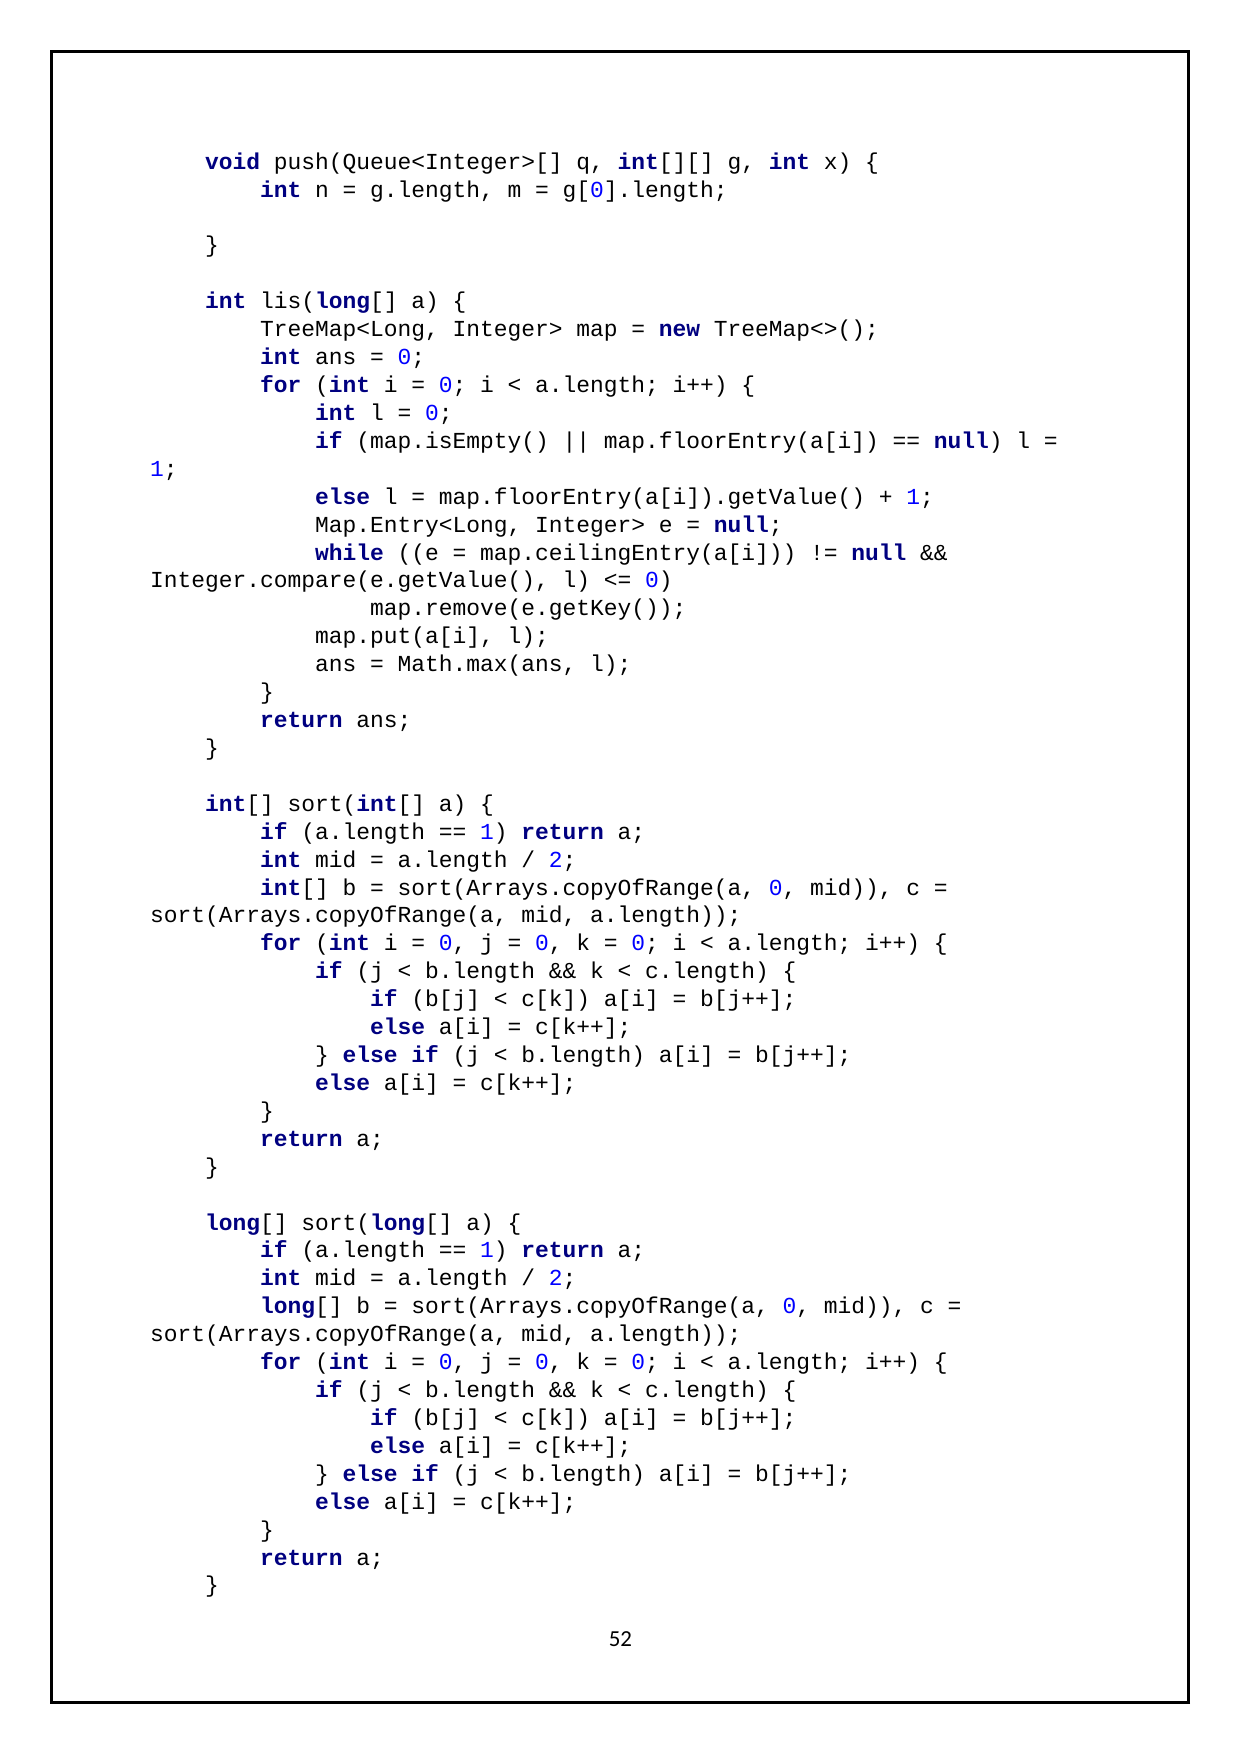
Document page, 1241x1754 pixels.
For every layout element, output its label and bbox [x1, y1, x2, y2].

text [150, 150, 1090, 1600]
